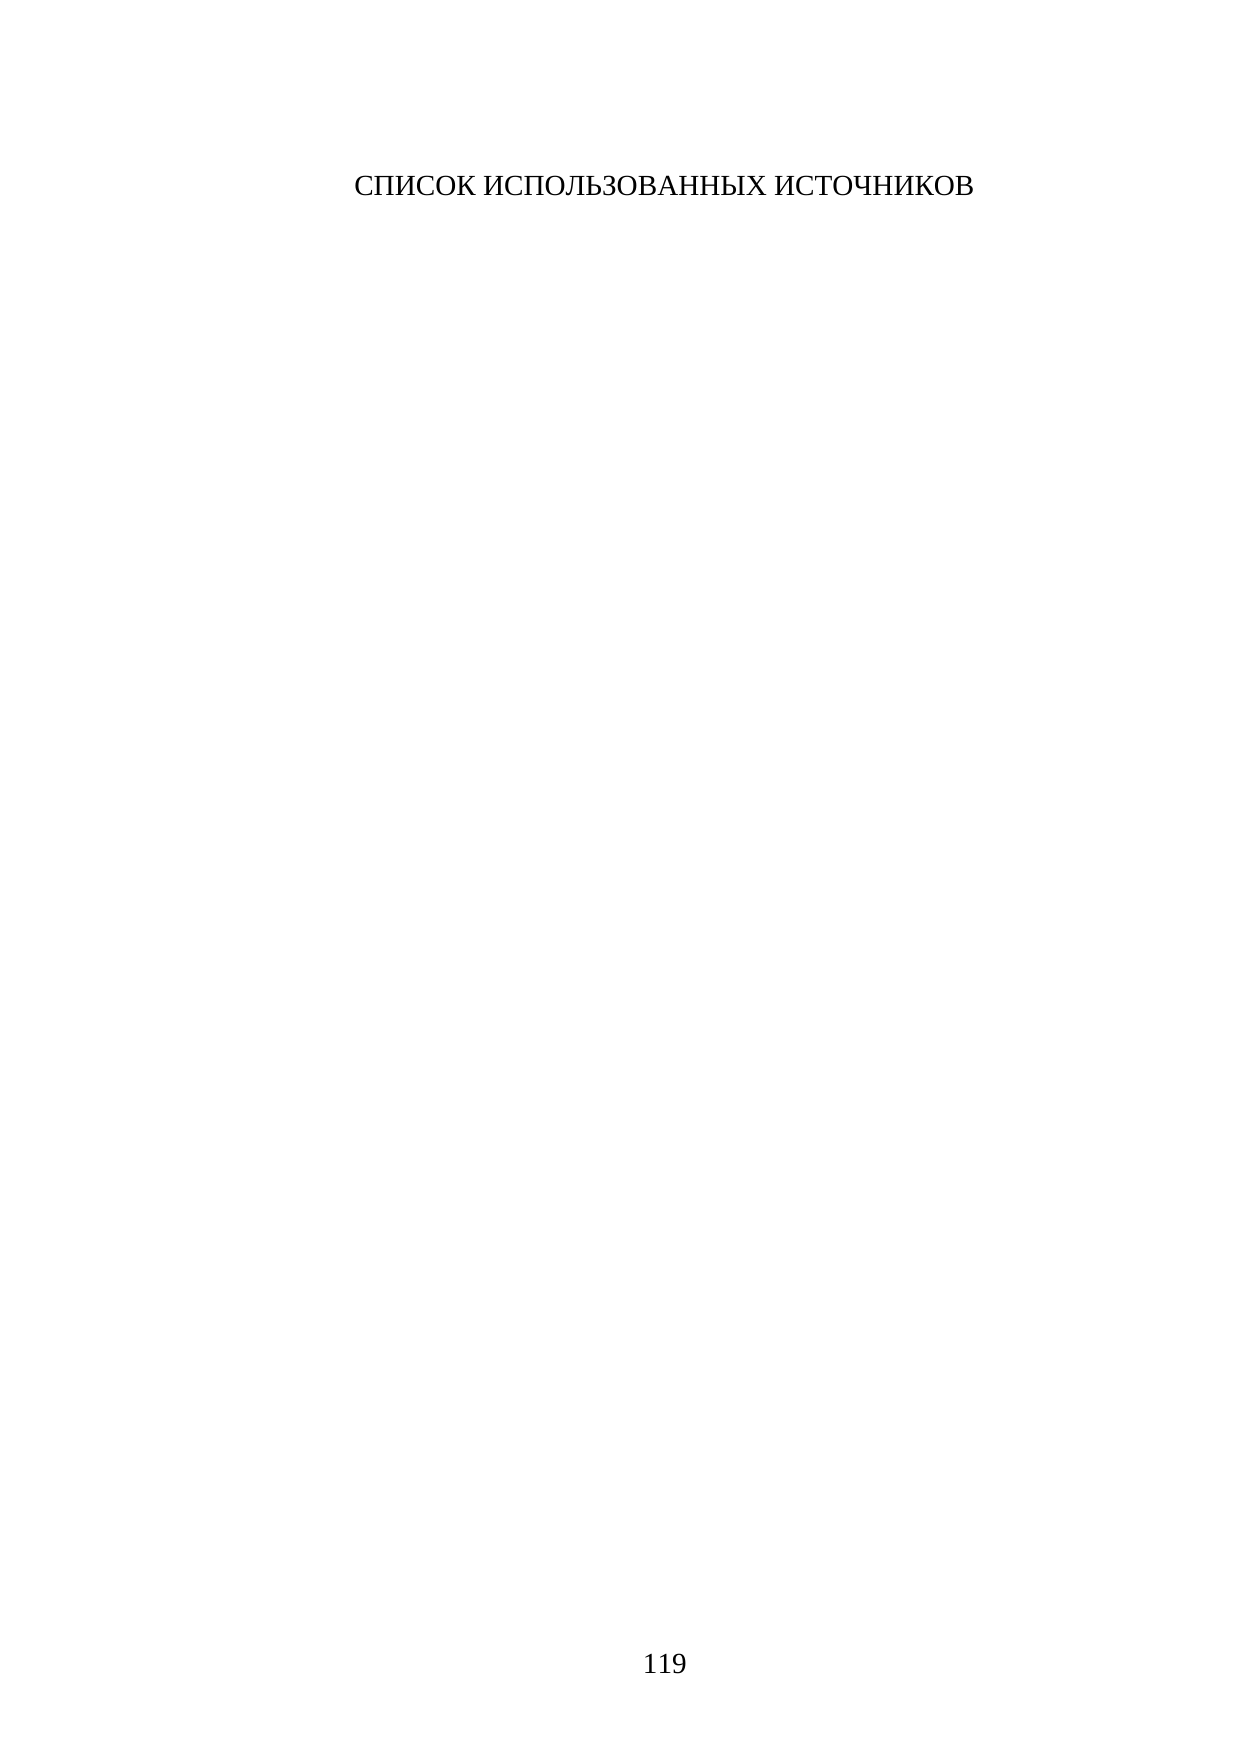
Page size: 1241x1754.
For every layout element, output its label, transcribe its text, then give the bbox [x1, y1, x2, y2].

subtitle СПИСОК ИСПОЛЬЗОВАННЫХ ИСТОЧНИКОВ [177, 168, 1152, 202]
